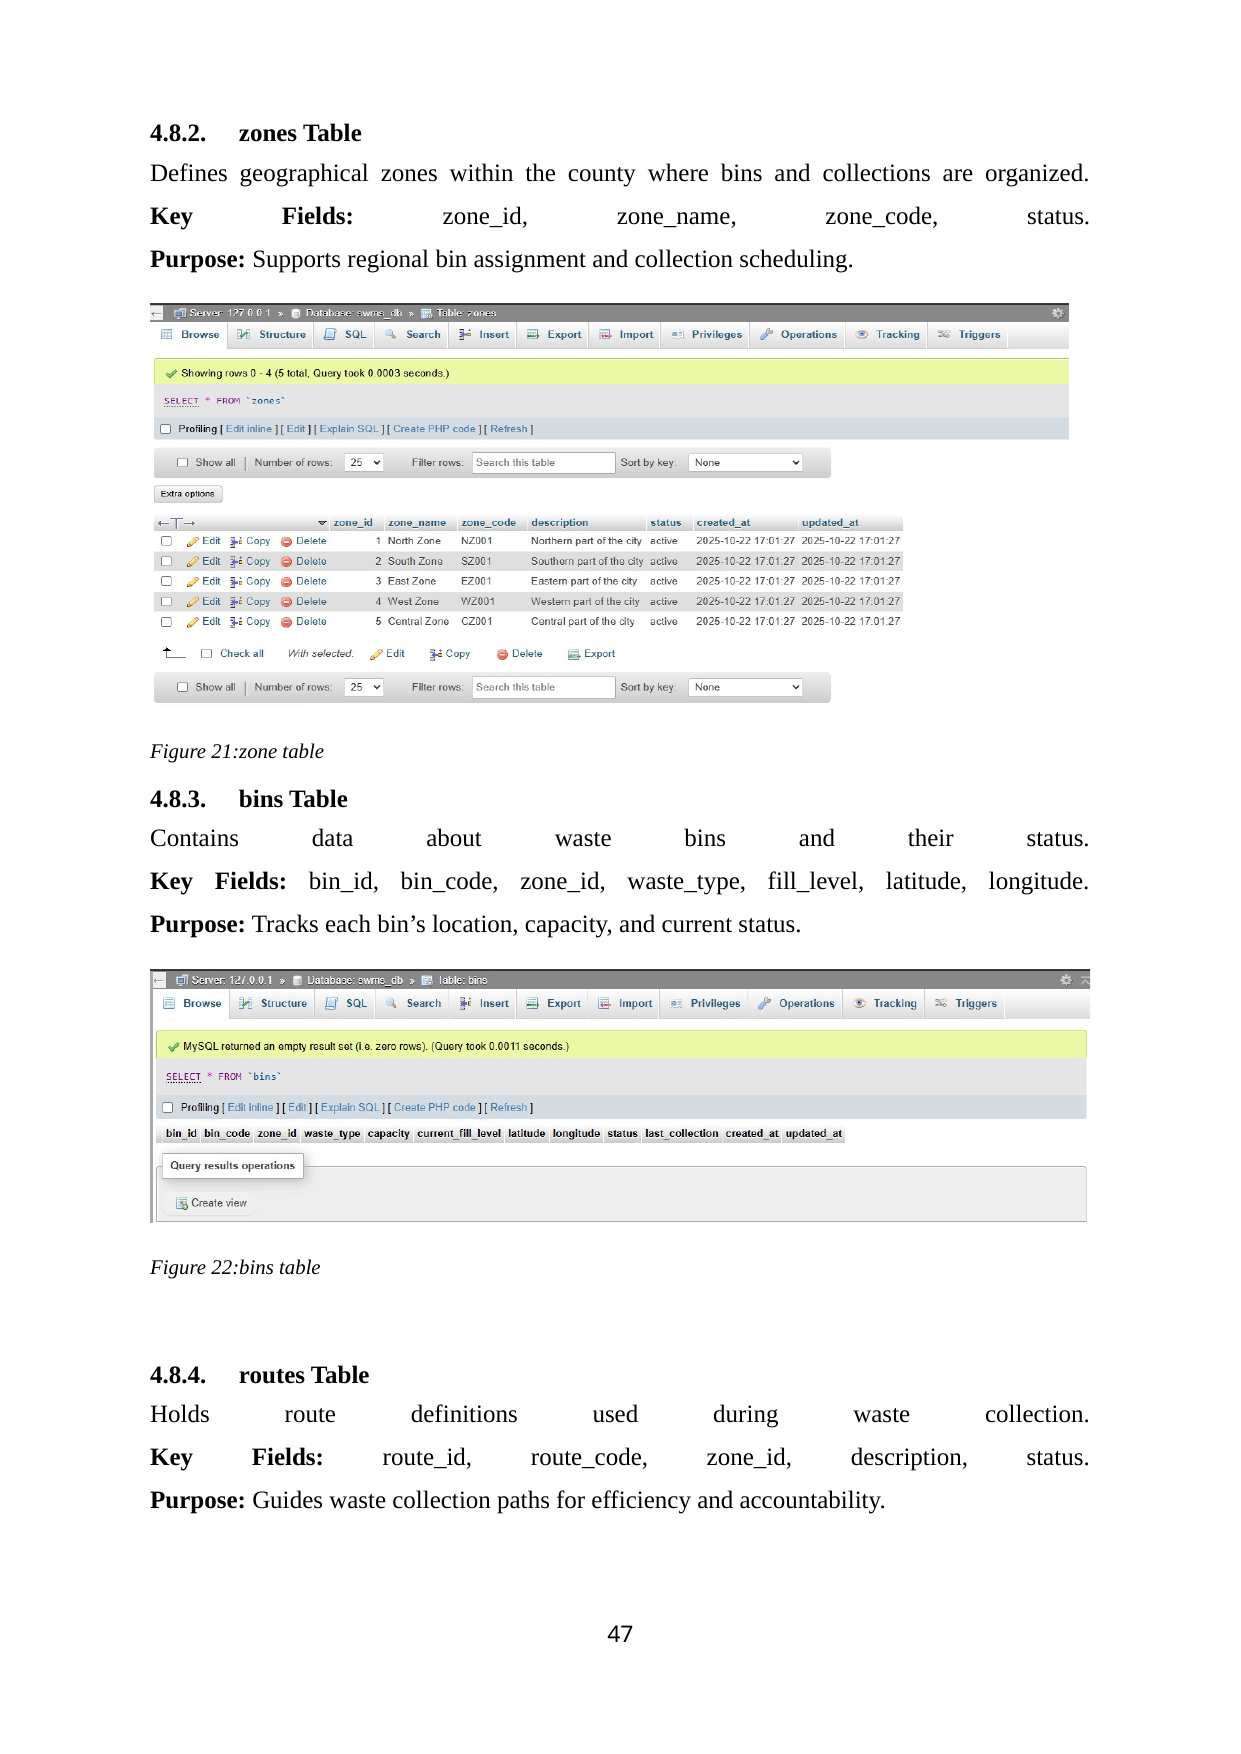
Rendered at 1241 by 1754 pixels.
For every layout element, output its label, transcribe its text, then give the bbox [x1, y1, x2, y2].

text Holds route definitions used during waste collection. Key Fields: route_id, route_code, zone_id, description, status. Purpose: Guides waste collection paths for efficiency and accountability. [150, 1399, 1090, 1514]
picture [150, 969, 1091, 1223]
text Contains data about waste bins and their status. Key Fields: bin_id, bin_code, zone_id, waste_type, fill_level, latitude, longitude. Purpose: Tracks each bin’s location, capacity, and current status. [150, 823, 1090, 938]
subtitle zones Table [150, 118, 1090, 147]
subtitle bins Table [150, 784, 1090, 812]
text Figure 21:zone table [150, 739, 1090, 763]
subtitle routes Table [150, 1360, 1090, 1388]
text Defines geographical zones within the county where bins and collections are organized. Key Fields: zone_id, zone_name, zone_code, status. Purpose: Supports regional bin assignment and collection scheduling. [150, 158, 1090, 273]
picture [150, 303, 1069, 707]
text Figure 22:bins table [150, 1255, 1090, 1279]
